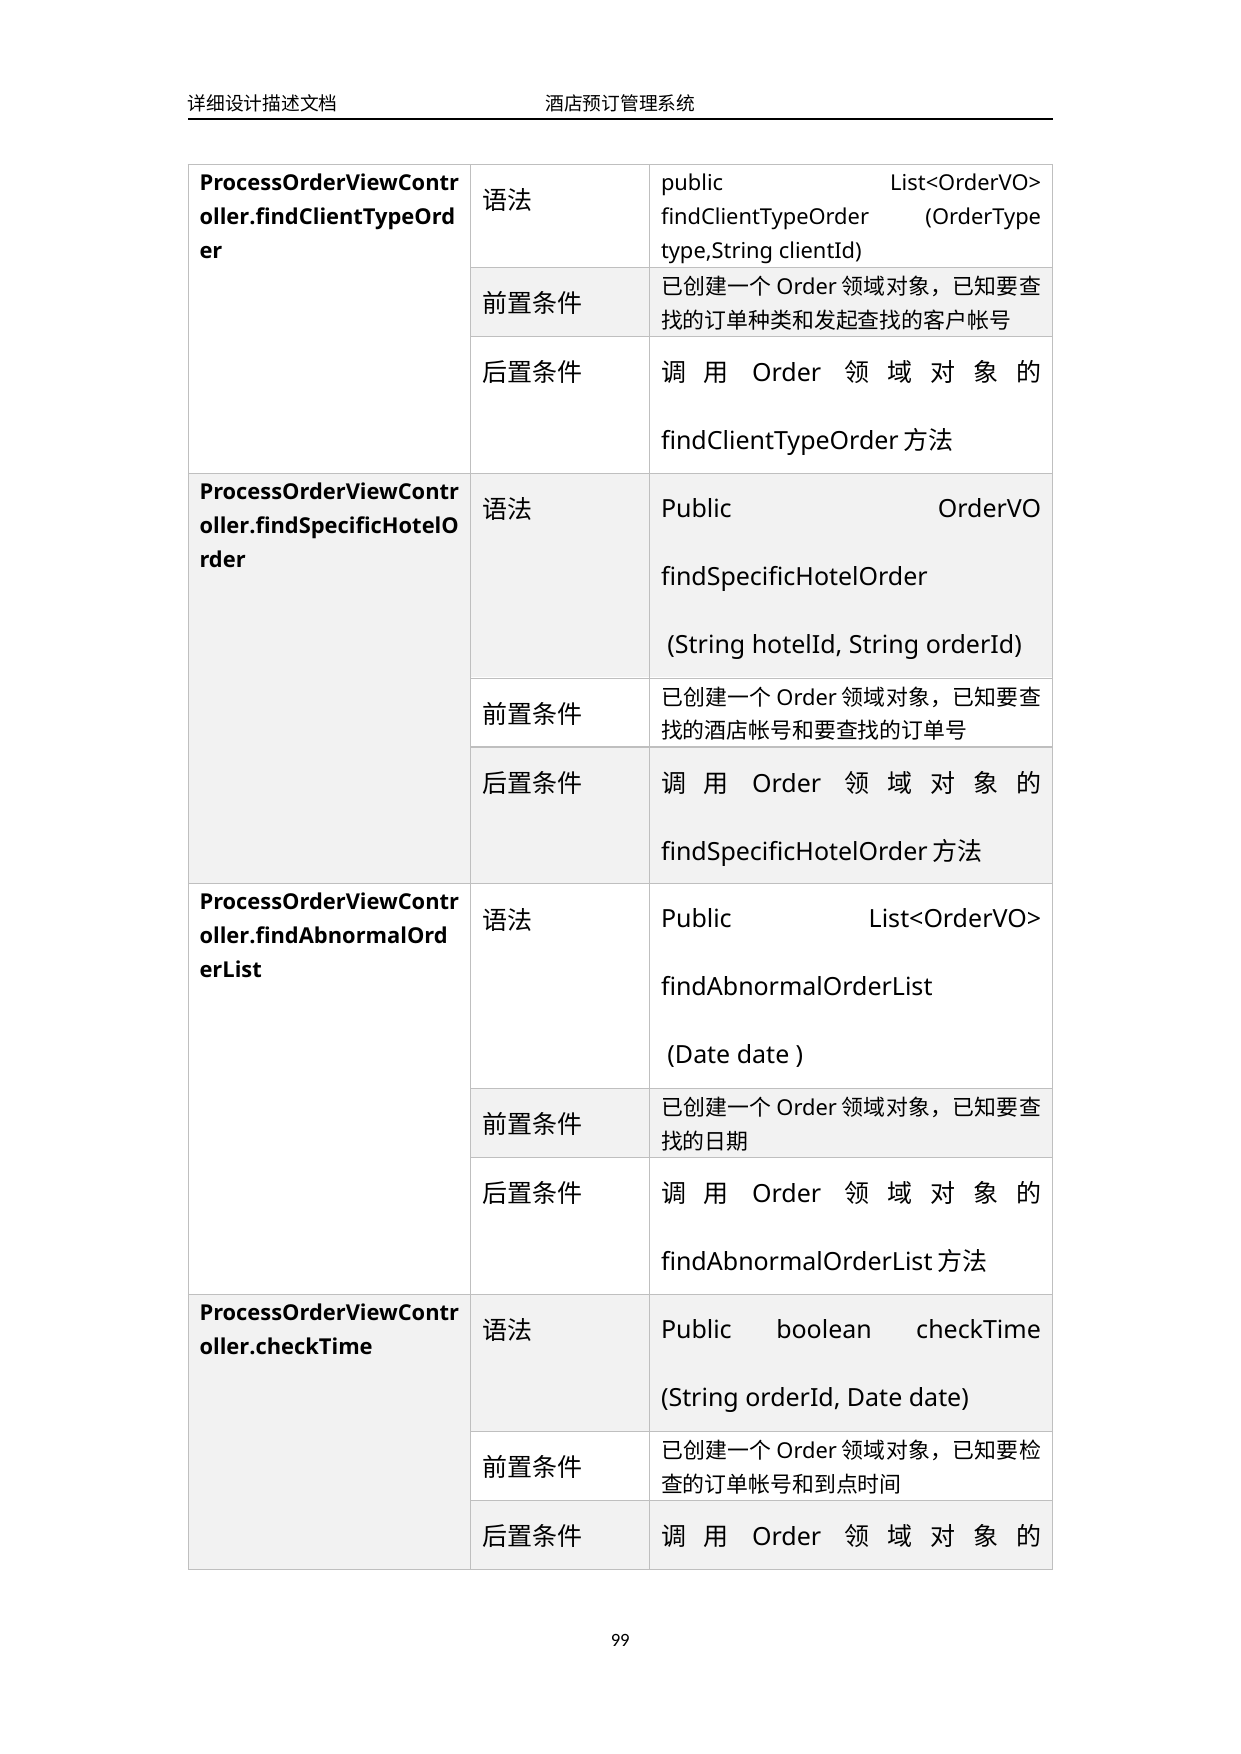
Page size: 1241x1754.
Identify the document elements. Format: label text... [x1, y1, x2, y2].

table_cell 语法 [471, 474, 649, 677]
table_cell 调用Order领域对象的findClientTypeOrder方法 [650, 337, 1052, 473]
table_cell 后置条件 [471, 337, 649, 473]
table_cell Public boolean checkTime (String orderId, Date date) [650, 1295, 1052, 1431]
table_cell 已创建一个Order领域对象，已知要查找的酒店帐号和要查找的订单号 [650, 679, 1052, 746]
table_cell ProcessOrderViewController.findAbnormalOrderList [189, 884, 470, 1294]
table_cell 前置条件 [471, 268, 649, 336]
table_cell 语法 [471, 1295, 649, 1431]
table_cell 语法 [471, 165, 649, 267]
table_cell 后置条件 [471, 748, 649, 883]
table_cell 已创建一个Order领域对象，已知要查找的日期 [650, 1089, 1052, 1157]
table_cell 后置条件 [471, 1501, 649, 1569]
table_cell Public OrderVO findSpecificHotelOrder (String hotelId, String orderId) [650, 474, 1052, 677]
table_cell public List<OrderVO> findClientTypeOrder (OrderType type,String clientId) [650, 165, 1052, 267]
table_cell 前置条件 [471, 1089, 649, 1157]
table_cell 调用Order领域对象的findSpecificHotelOrder方法 [650, 748, 1052, 883]
table_cell ProcessOrderViewController.checkTime [189, 1295, 470, 1569]
table_cell 前置条件 [471, 1432, 649, 1500]
table_cell Public List<OrderVO> findAbnormalOrderList (Date date ) [650, 884, 1052, 1088]
table_cell 已创建一个Order领域对象，已知要查找的订单种类和发起查找的客户帐号 [650, 268, 1052, 336]
table_cell ProcessOrderViewController.findSpecificHotelOrder [189, 474, 470, 883]
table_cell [650, 1501, 1052, 1569]
table_cell ProcessOrderViewController.findClientTypeOrder [189, 165, 470, 473]
table_cell 已创建一个Order领域对象，已知要检查的订单帐号和到点时间 [650, 1432, 1052, 1500]
table_cell 语法 [471, 884, 649, 1088]
table_cell 后置条件 [471, 1158, 649, 1294]
table_cell 前置条件 [471, 679, 649, 746]
table_cell 调用Order领域对象的findAbnormalOrderList方法 [650, 1158, 1052, 1294]
